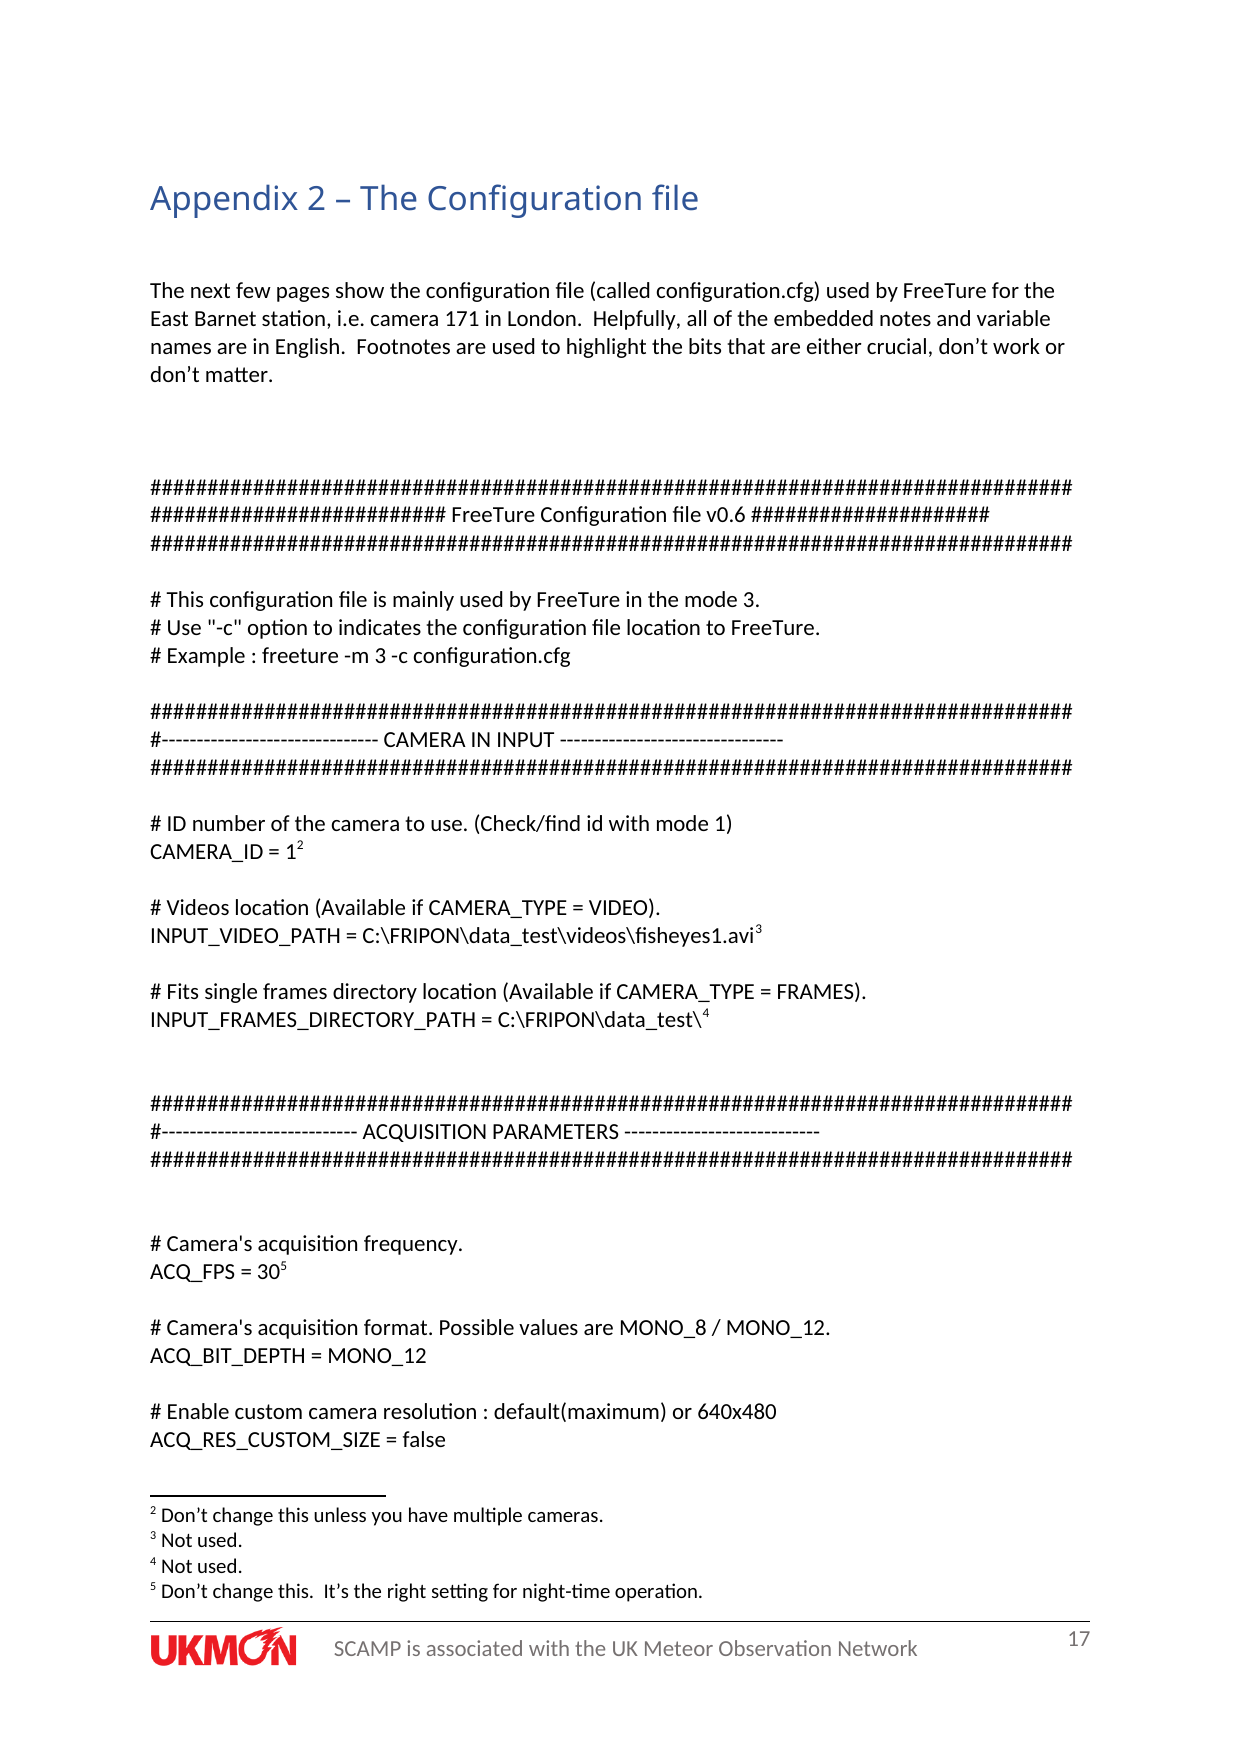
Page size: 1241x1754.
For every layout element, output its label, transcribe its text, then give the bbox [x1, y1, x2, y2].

text ACQ_RES_CUSTOM_SIZE = false [150, 1425, 1090, 1453]
text ################################################################################# [150, 473, 1090, 501]
text ################################################################################# [150, 529, 1090, 557]
text # Use "-c" option to indicates the configuration file location to FreeTure. [150, 613, 1090, 641]
text # This configuration file is mainly used by FreeTure in the mode 3. [150, 585, 1090, 613]
text ################################################################################# [150, 1089, 1090, 1117]
text ACQ_BIT_DEPTH = MONO_12 [150, 1341, 1090, 1369]
text INPUT_VIDEO_PATH = C:\FRIPON\data_test\videos\fisheyes1.avi [150, 921, 1090, 949]
picture [150, 1626, 297, 1666]
text # Camera's acquisition frequency. [150, 1229, 1090, 1257]
text The next few pages show the configuration file (called configuration.cfg) used by FreeTure for the East Barnet station, i.e. camera 171 in London. Helpfully, all of the embedded notes and variable names are in English. Footnotes are used to highlight the bits that are either crucial, don’t work or don’t matter. [150, 276, 1090, 388]
text CAMERA_ID = 1 [150, 837, 1090, 865]
text INPUT_FRAMES_DIRECTORY_PATH = C:\FRIPON\data_test\ [150, 1005, 1090, 1033]
text # Fits single frames directory location (Available if CAMERA_TYPE = FRAMES). [150, 977, 1090, 1005]
text #---------------------------- ACQUISITION PARAMETERS ---------------------------- [150, 1117, 1090, 1145]
text # Example : freeture -m 3 -c configuration.cfg [150, 641, 1090, 669]
text ACQ_FPS = 30 [150, 1257, 1090, 1285]
text # ID number of the camera to use. (Check/find id with mode 1) [150, 809, 1090, 837]
text # Videos location (Available if CAMERA_TYPE = VIDEO). [150, 893, 1090, 921]
subtitle Appendix 2 – The Configuration file [150, 175, 1090, 220]
text ########################## FreeTure Configuration file v0.6 ##################### [150, 501, 1090, 529]
text ################################################################################# [150, 1145, 1090, 1173]
text ################################################################################# [150, 753, 1090, 781]
text #------------------------------- CAMERA IN INPUT -------------------------------- [150, 725, 1090, 753]
text # Enable custom camera resolution : default(maximum) or 640x480 [150, 1397, 1090, 1425]
text # Camera's acquisition format. Possible values are MONO_8 / MONO_12. [150, 1313, 1090, 1341]
text ################################################################################# [150, 697, 1090, 725]
